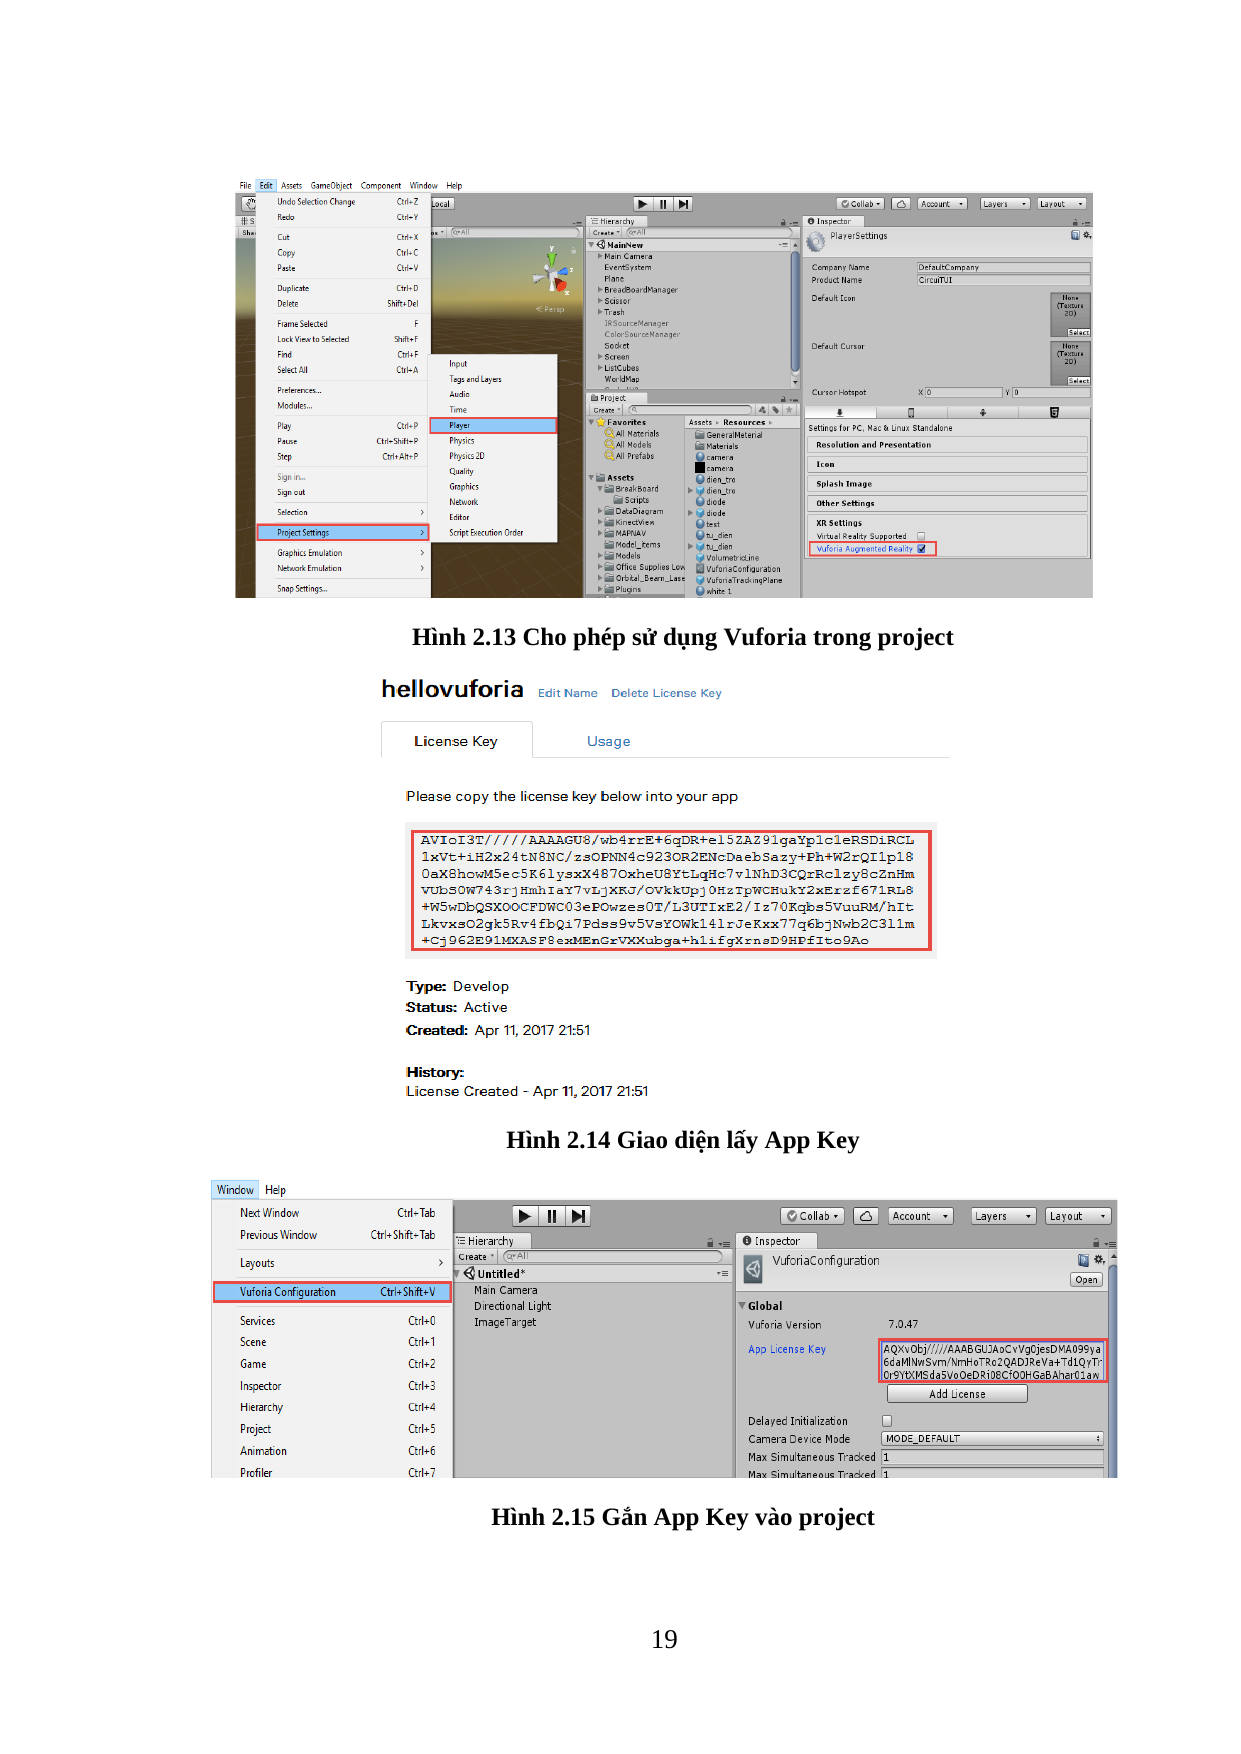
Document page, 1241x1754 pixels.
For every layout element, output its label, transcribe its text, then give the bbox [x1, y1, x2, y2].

picture [211, 1180, 1118, 1478]
picture [379, 678, 950, 1100]
text Hình 2.4 Cho phép sử dụng Vuforia trong project [244, 622, 1122, 651]
picture [235, 177, 1093, 598]
text Hình 2.5 Giao diện lấy App Key [244, 1125, 1122, 1153]
text Hình 2.6 Gắn App Key vào project [244, 1502, 1122, 1531]
